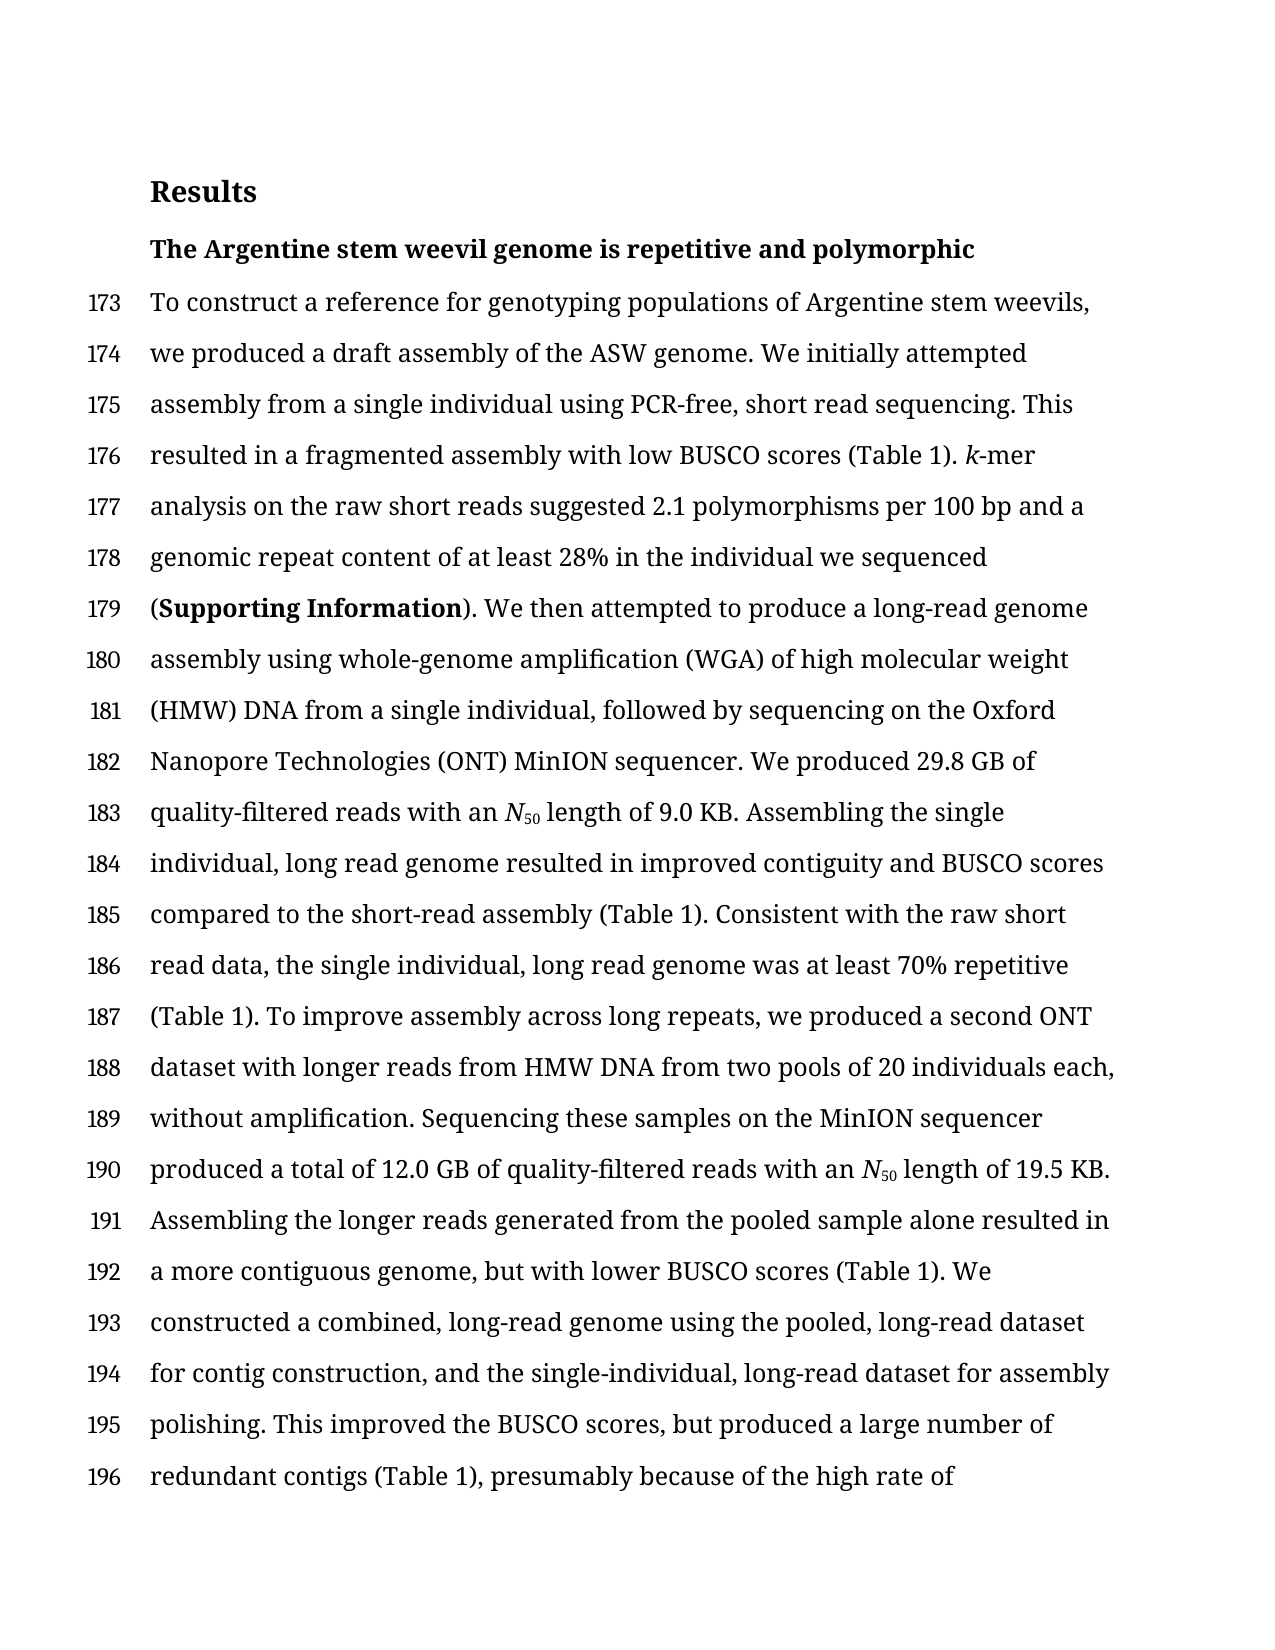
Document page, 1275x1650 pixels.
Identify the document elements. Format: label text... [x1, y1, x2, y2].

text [150, 284, 1125, 1492]
subtitle The Argentine stem weevil genome is repetitive and polymorphic [150, 231, 1125, 265]
subtitle Results [150, 171, 1125, 211]
